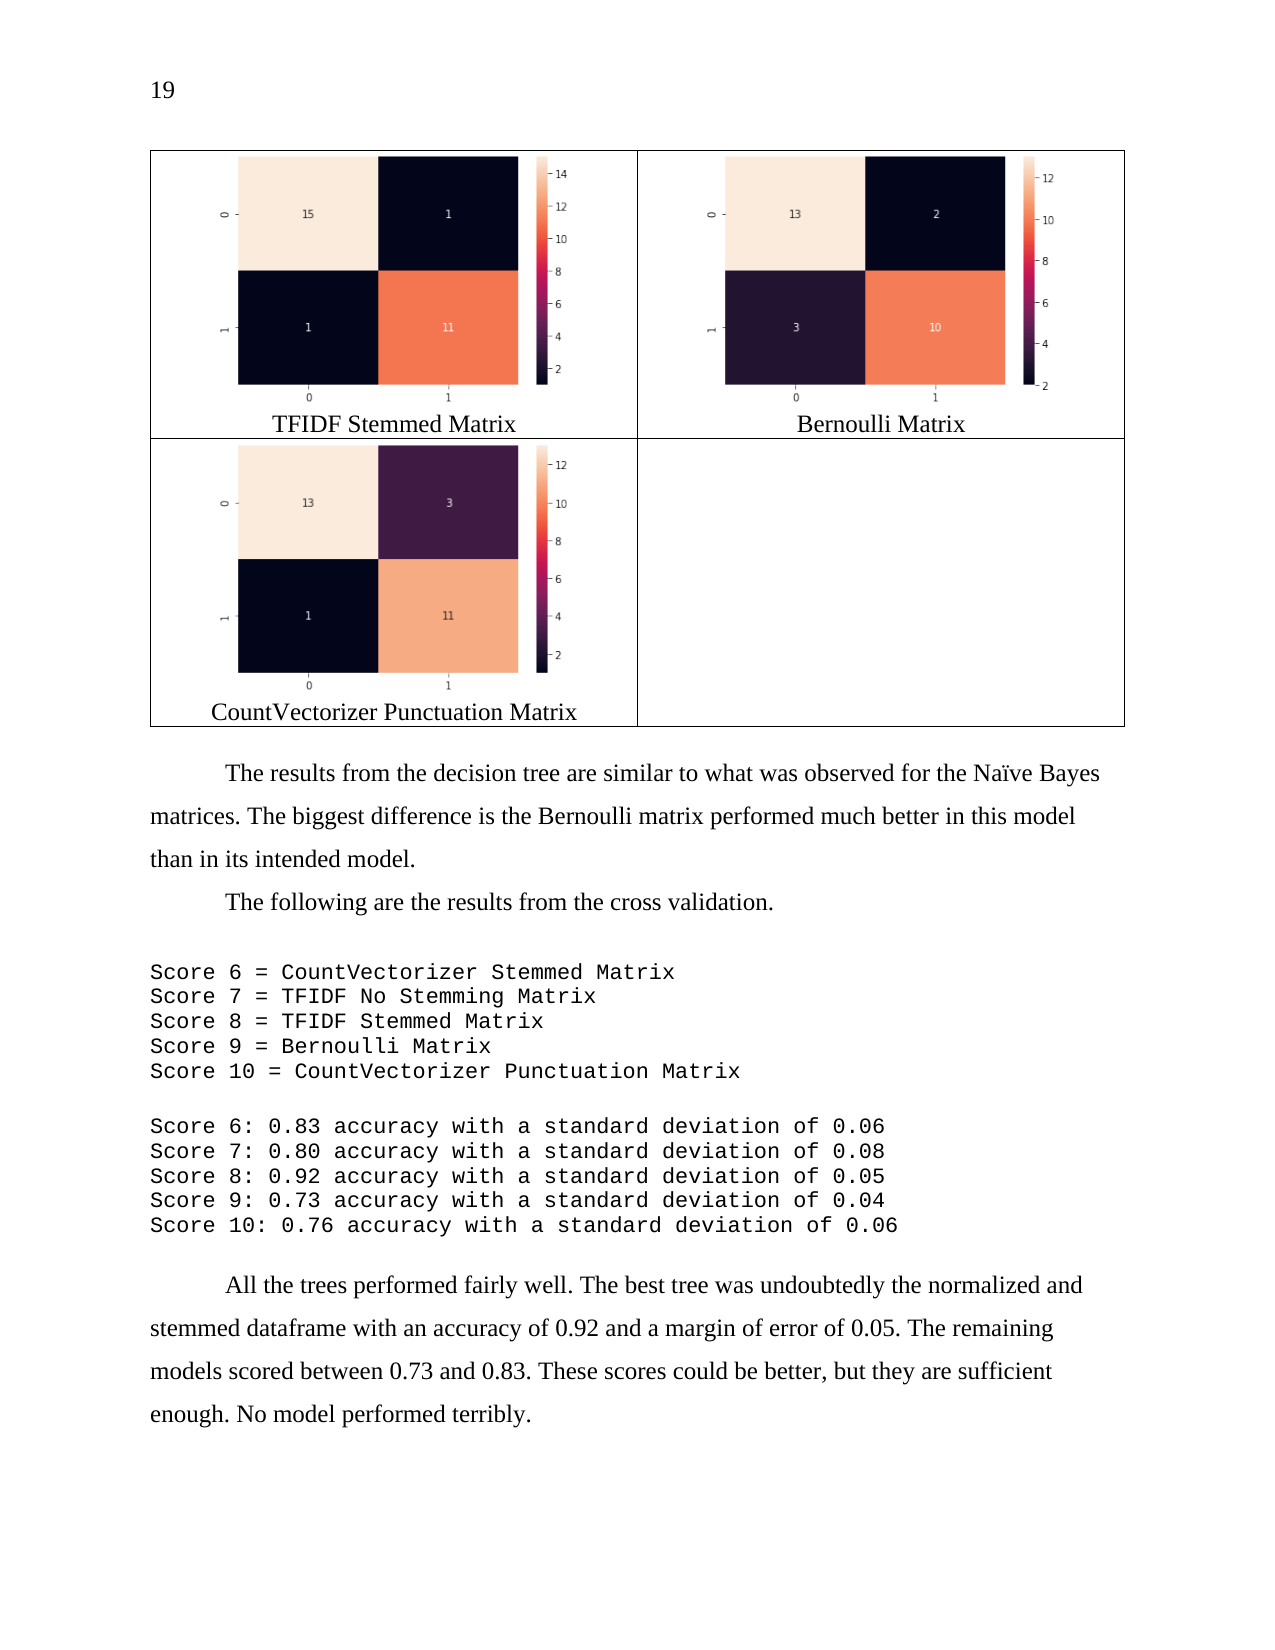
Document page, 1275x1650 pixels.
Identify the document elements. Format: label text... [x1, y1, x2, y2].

text Score 8 = TFIDF Stemmed Matrix [150, 1010, 1125, 1035]
picture [213, 151, 575, 410]
text All the trees performed fairly well. The best tree was undoubtedly the normalized and stemmed dataframe with an accuracy of 0.92 and a margin of error of 0.05. The remaining models scored between 0.73 and 0.83. These scores could be better, but they are sufficient enough. No model performed terribly. [150, 1270, 1125, 1428]
text Score 7 = TFIDF No Stemming Matrix [150, 986, 1125, 1010]
table_cell Bernoulli Matrix [638, 151, 1124, 438]
table_cell CountVectorizer Punctuation Matrix [151, 439, 637, 726]
picture [213, 439, 575, 698]
table_cell TFIDF Stemmed Matrix [151, 151, 637, 438]
text The following are the results from the cross validation. [150, 887, 1125, 916]
text Score 10 = CountVectorizer Punctuation Matrix [150, 1060, 1125, 1085]
text Score 6 = CountVectorizer Stemmed Matrix [150, 961, 1125, 986]
table_cell [638, 439, 1124, 726]
text Score 10: 0.76 accuracy with a standard deviation of 0.06 [150, 1214, 1125, 1239]
text Score 8: 0.92 accuracy with a standard deviation of 0.05 [150, 1165, 1125, 1190]
text The results from the decision tree are similar to what was observed for the Naïve Bayes matrices. The biggest difference is the Bernoulli matrix performed much better in this model than in its intended model. [150, 758, 1125, 873]
text Score 9: 0.73 accuracy with a standard deviation of 0.04 [150, 1190, 1125, 1214]
picture [700, 151, 1062, 410]
text Score 9 = Bernoulli Matrix [150, 1035, 1125, 1060]
text Score 6: 0.83 accuracy with a standard deviation of 0.06 [150, 1115, 1125, 1140]
text Score 7: 0.80 accuracy with a standard deviation of 0.08 [150, 1140, 1125, 1165]
